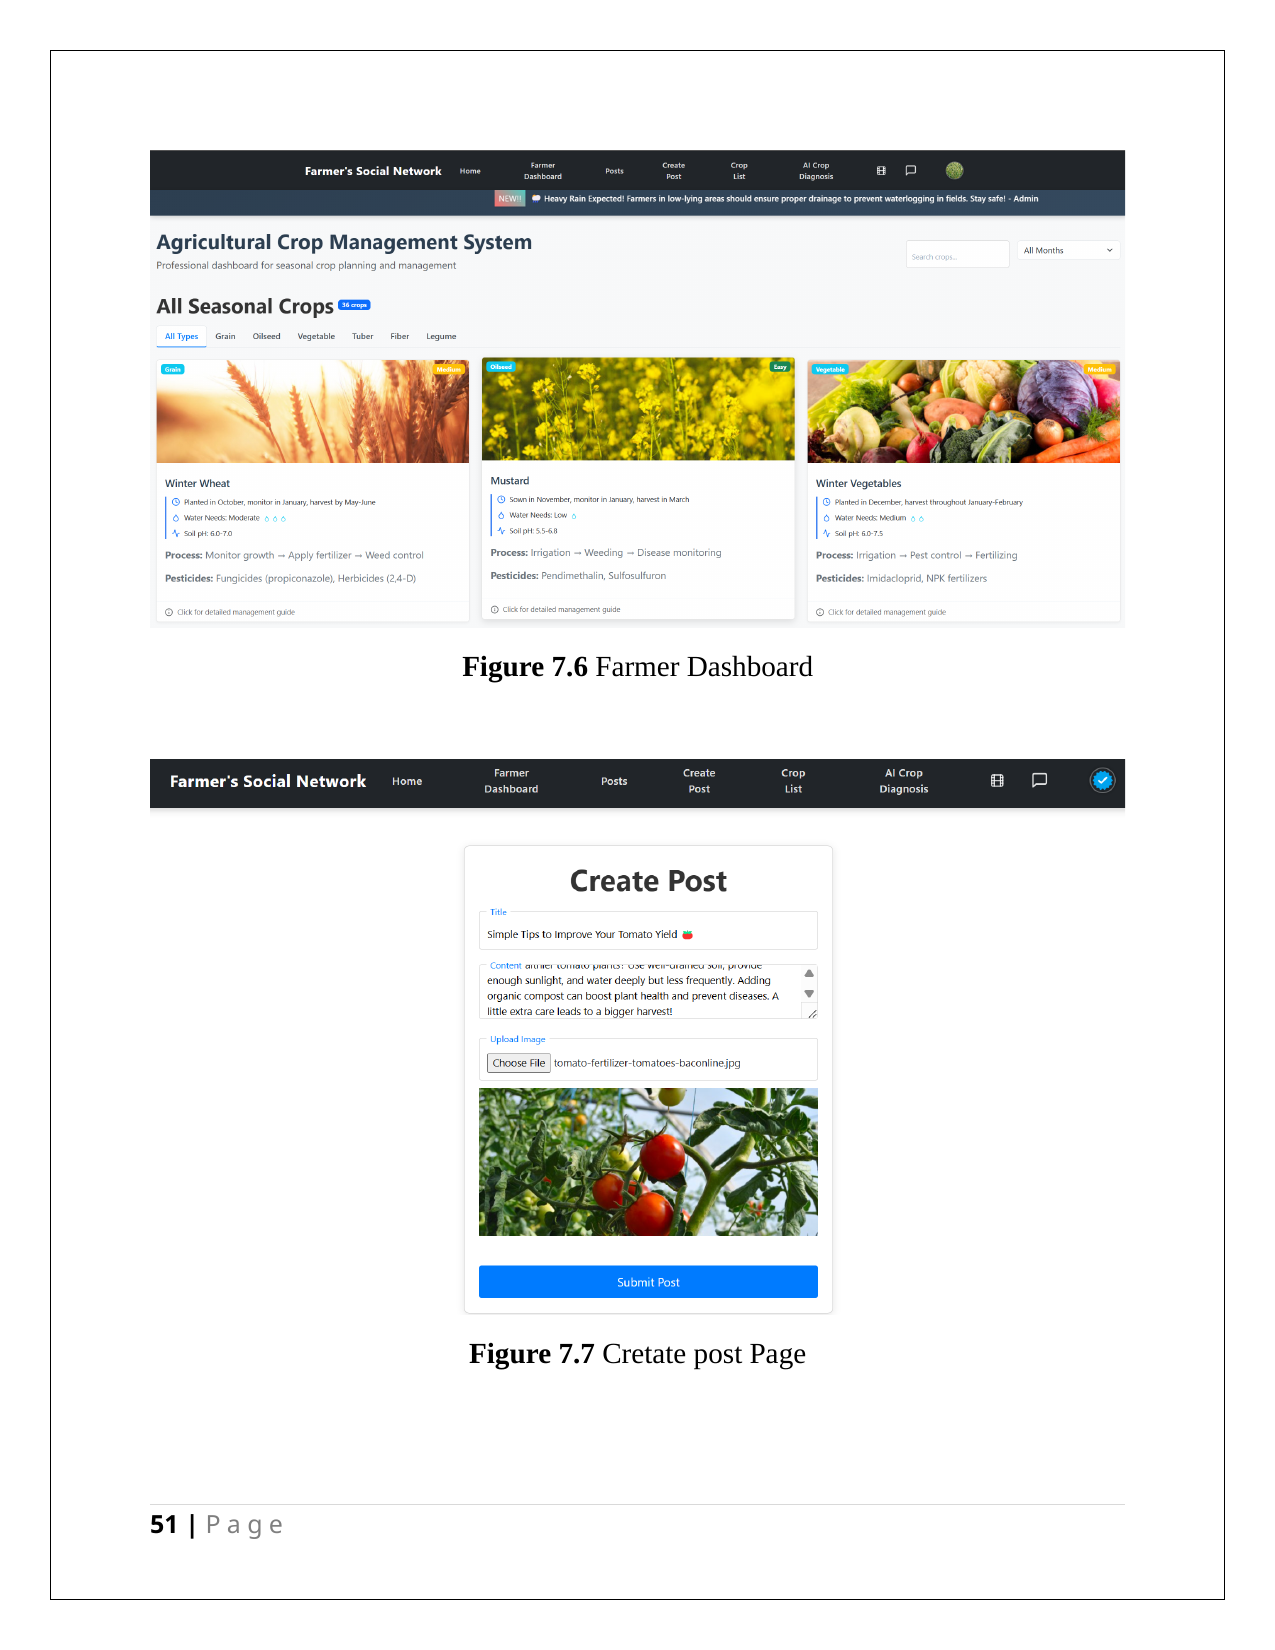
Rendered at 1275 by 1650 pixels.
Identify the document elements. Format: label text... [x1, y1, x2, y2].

picture [150, 759, 1125, 1315]
text Figure 7.7 Cretate post Page [150, 1336, 1125, 1369]
text Figure 7.6 Farmer Dashboard [150, 649, 1125, 683]
picture [150, 150, 1125, 628]
